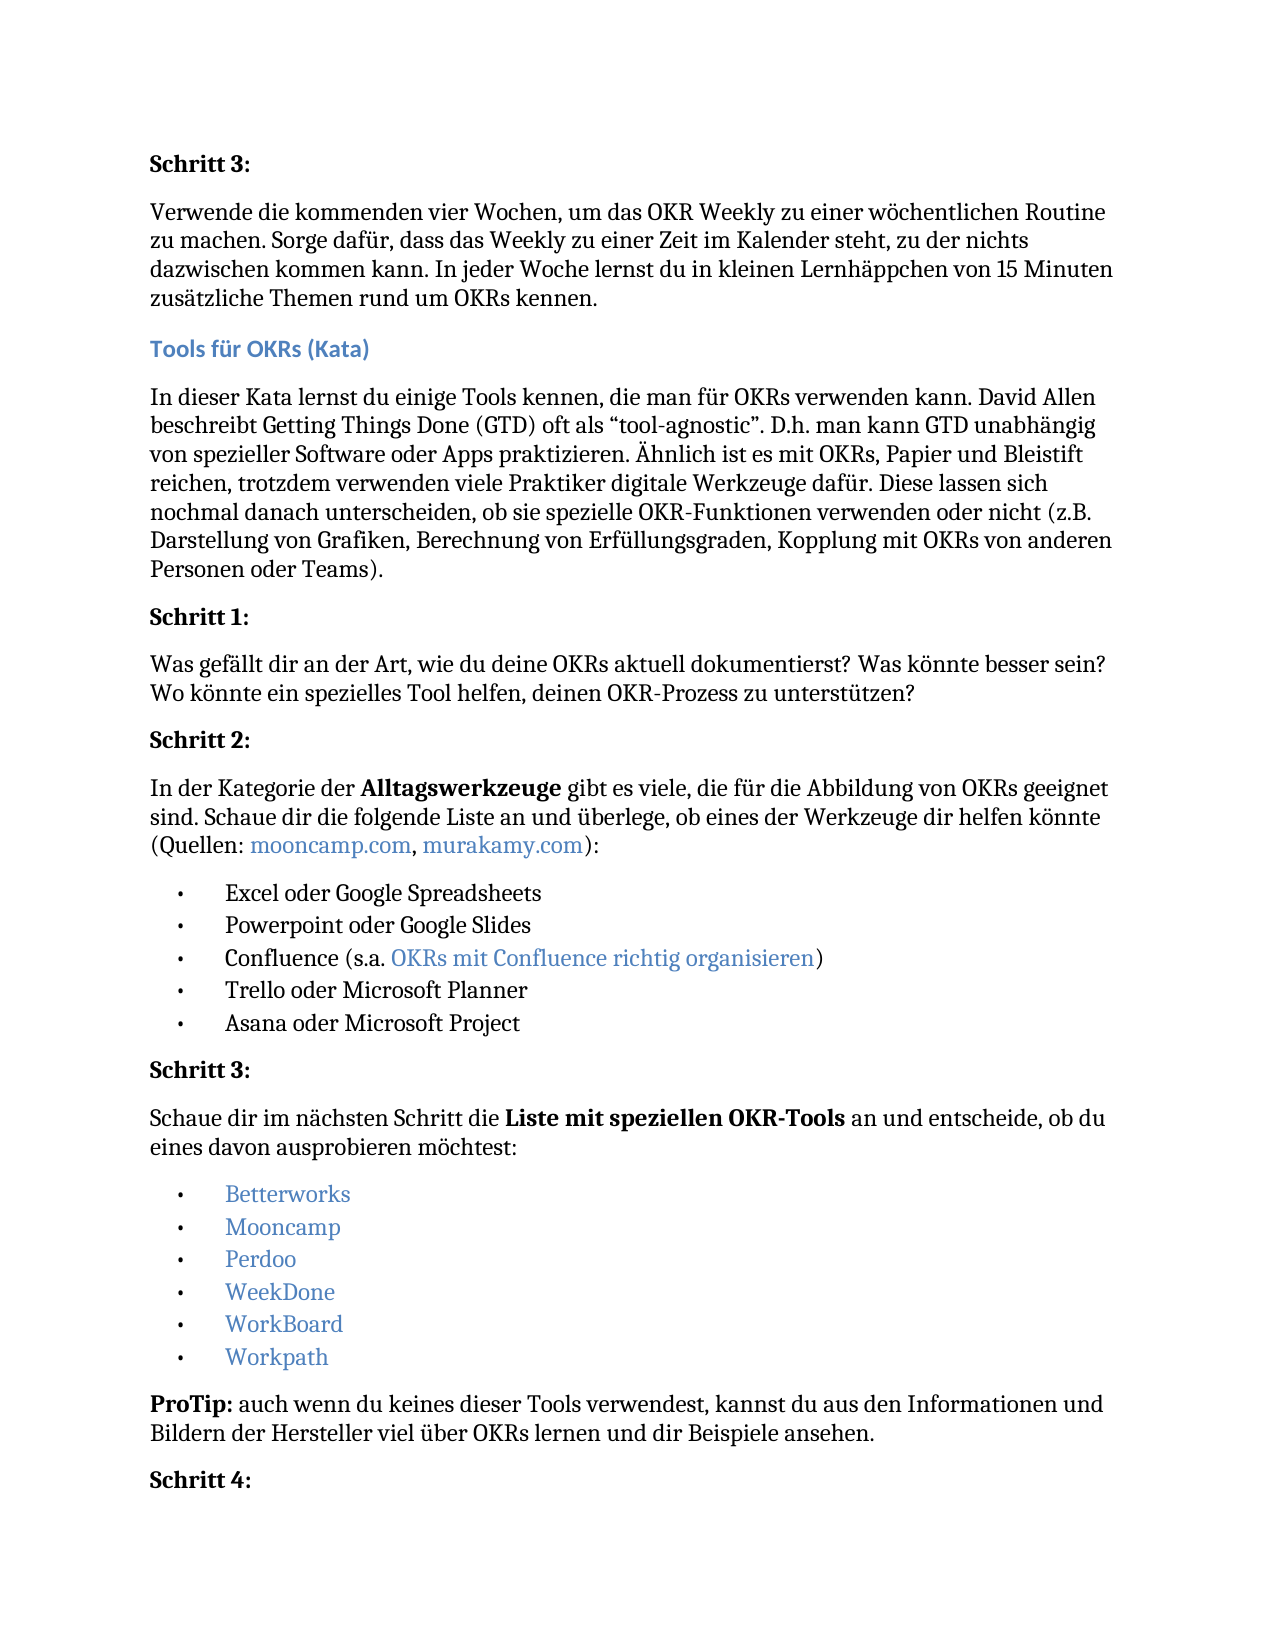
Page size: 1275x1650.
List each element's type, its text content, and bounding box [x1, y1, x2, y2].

text Schritt 2: [150, 726, 1125, 755]
list Betterworks [175, 1180, 1125, 1209]
text Schritt 4: [150, 1466, 1125, 1495]
list Trello oder Microsoft Planner [175, 976, 1125, 1005]
list Confluence (s.a. OKRs mit Confluence richtig organisieren) [175, 944, 1125, 973]
text Schaue dir im nächsten Schritt die Liste mit speziellen OKR-Tools an und entscheide, ob du eines davon ausprobieren möchtest: [150, 1104, 1125, 1161]
text In dieser Kata lernst du einige Tools kennen, die man für OKRs verwenden kann. David Allen beschreibt Getting Things Done (GTD) oft als “tool-agnostic”. D.h. man kann GTD unabhängig von spezieller Software oder Apps praktizieren. Ähnlich ist es mit OKRs, Papier und Bleistift reichen, trotzdem verwenden viele Praktiker digitale Werkzeuge dafür. Diese lassen sich nochmal danach unterscheiden, ob sie spezielle OKR-Funktionen verwenden oder nicht (z.B. Darstellung von Grafiken, Berechnung von Erfüllungsgraden, Kopplung mit OKRs von anderen Personen oder Teams). [150, 383, 1125, 584]
list Mooncamp [175, 1213, 1125, 1241]
text ProTip: auch wenn du keines dieser Tools verwendest, kannst du aus den Informationen und Bildern der Hersteller viel über OKRs lernen und dir Beispiele ansehen. [150, 1390, 1125, 1448]
list Workpath [175, 1343, 1125, 1371]
list Excel oder Google Spreadsheets [175, 879, 1125, 908]
list WorkBoard [175, 1310, 1125, 1339]
list Powerpoint oder Google Slides [175, 911, 1125, 940]
text Schritt 3: [150, 1056, 1125, 1085]
text Schritt 1: [150, 603, 1125, 631]
list Perdoo [175, 1245, 1125, 1274]
list Asana oder Microsoft Project [175, 1009, 1125, 1038]
text In der Kategorie der Alltagswerkzeuge gibt es viele, die für die Abbildung von OKRs geeignet sind. Schaue dir die folgende Liste an und überlege, ob eines der Werkzeuge dir helfen könnte (Quellen: mooncamp.com, murakamy.com): [150, 774, 1125, 860]
list WeekDone [175, 1278, 1125, 1306]
text Verwende die kommenden vier Wochen, um das OKR Weekly zu einer wöchentlichen Routine zu machen. Sorge dafür, dass das Weekly zu einer Zeit im Kalender steht, zu der nichts dazwischen kommen kann. In jeder Woche lernst du in kleinen Lernhäppchen von 15 Minuten zusätzliche Themen rund um OKRs kennen. [150, 197, 1125, 312]
text Was gefällt dir an der Art, wie du deine OKRs aktuell dokumentierst? Was könnte besser sein? Wo könnte ein spezielles Tool helfen, deinen OKR-Prozess zu unterstützen? [150, 650, 1125, 708]
text Schritt 3: [150, 150, 1125, 179]
subtitle Tools für OKRs (Kata) [150, 333, 1125, 364]
